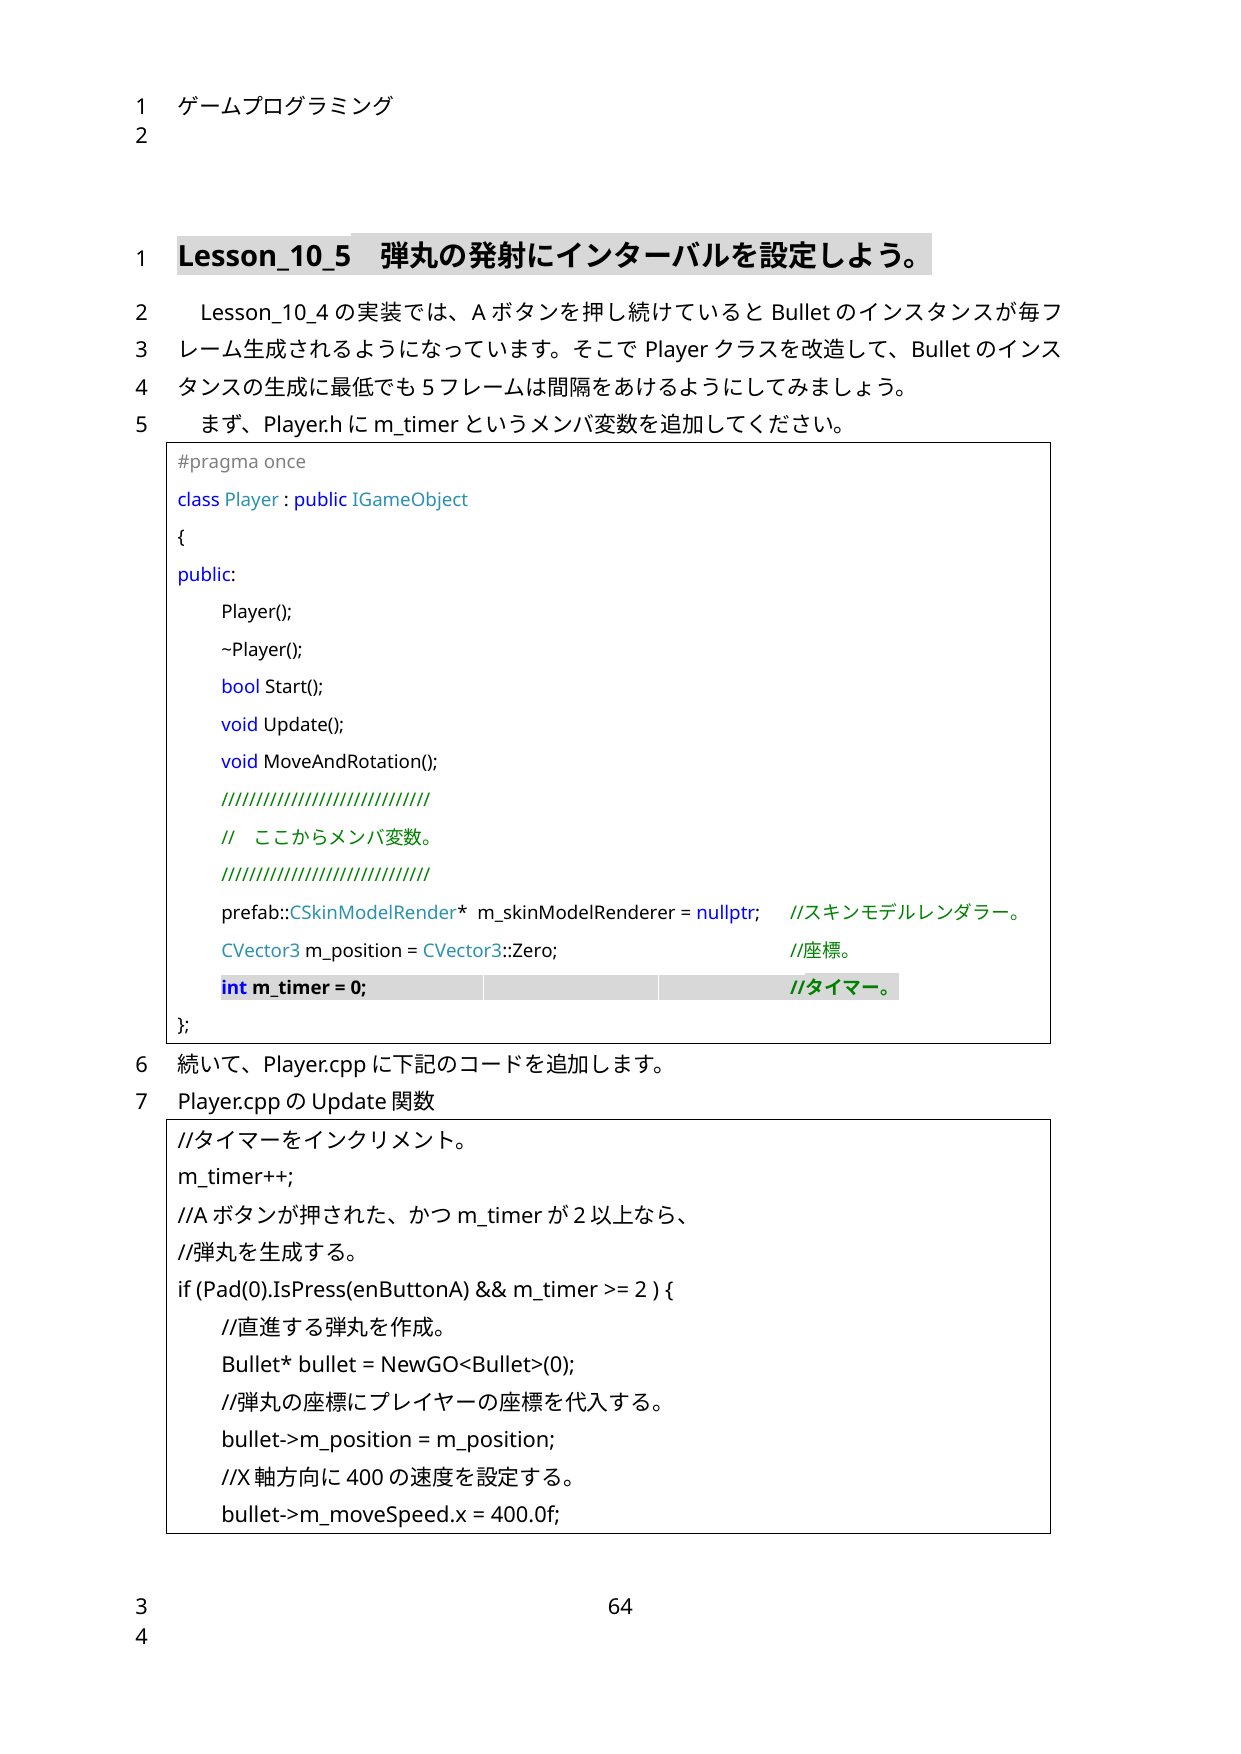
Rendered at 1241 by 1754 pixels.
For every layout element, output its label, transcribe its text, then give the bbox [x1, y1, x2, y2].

text まず、Player.hにm_timerというメンバ変数を追加してください。 [177, 404, 1063, 442]
text Lesson_10_4の実装では、Aボタンを押し続けているとBulletのインスタンスが毎フレーム生成されるようになっています。そこでPlayerクラスを改造して、Bulletのインスタンスの生成に最低でも5フレームは間隔をあけるようにしてみましょう。 [177, 292, 1063, 404]
table_header #pragma once class Player : public IGameObject { public: Player(); ~Player(); bool Start(); void Update(); void MoveAndRotation(); ////////////////////////////// // ここからメンバ変数。 ////////////////////////////// prefab::CSkinModelRender* m_skinModelRenderer = nullptr; //スキンモデルレンダラー。 CVector3 m_position = CVector3::Zero; //座標。 int m_timer = 0; //タイマー。 }; [167, 443, 1050, 1043]
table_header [167, 1120, 1050, 1532]
text Player.cppのUpdate関数 [177, 1081, 1063, 1119]
text 続いて、Player.cppに下記のコードを追加します。 [177, 1044, 1063, 1081]
subtitle Lesson_10_5 弾丸の発射にインターバルを設定しよう。 [177, 217, 1063, 292]
